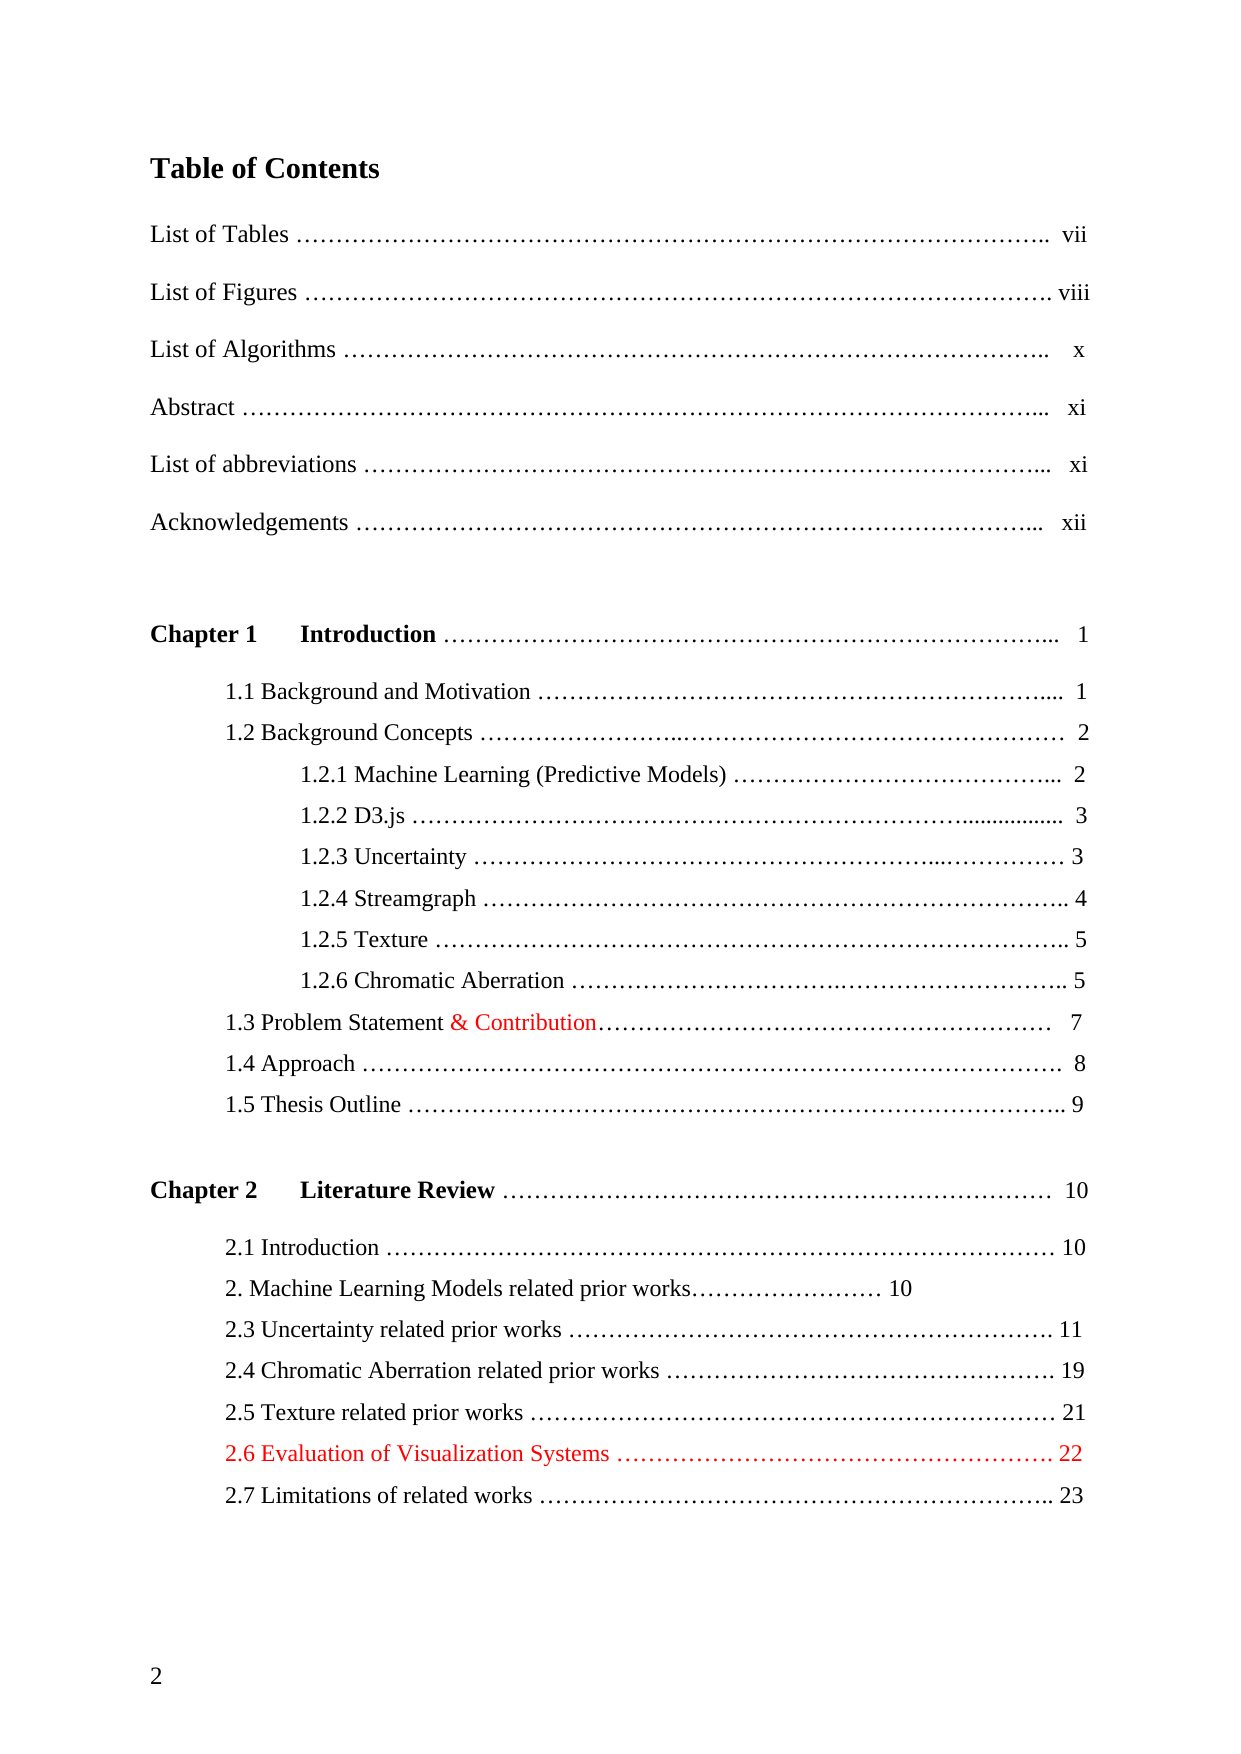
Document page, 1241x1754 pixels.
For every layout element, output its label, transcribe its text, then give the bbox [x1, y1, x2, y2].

text Abstract ………………………………………………………………………………………... xi [150, 392, 1090, 421]
text 2. Machine Learning Models related prior works…………………… 10 [225, 1274, 1090, 1301]
text List of Algorithms …………………………………………………………………………….. x [150, 334, 1090, 363]
text 1.2.6 Chromatic Aberration …………………………….……………………….. 5 [225, 966, 1090, 994]
text 2.7 Limitations of related works ……………………………………………………….. 23 [225, 1481, 1090, 1508]
text 1.1 Background and Motivation ……………………………………………………….... 1 [225, 677, 1090, 704]
text 1.2.1 Machine Learning (Predictive Models) …………………………………... 2 [300, 760, 1090, 787]
text Acknowledgements …………………………………………………………………………... xii [150, 507, 1090, 536]
text 2.5 Texture related prior works ………………………………………………………… 21 [225, 1398, 1090, 1426]
text 1.5 Thesis Outline ……………………………………………………………………….. 9 [150, 1091, 1090, 1118]
text 1.3 Problem Statement & Contribution………………………………………………… 7 [150, 1008, 1090, 1035]
text 1.2.5 Texture …………………………………………………………………….. 5 [225, 925, 1090, 953]
text List of abbreviations …………………………………………………………………………... xi [150, 449, 1090, 478]
text 1.2 Background Concepts ……………………..………………………………………… 2 [225, 718, 1090, 746]
text 2.3 Uncertainty related prior works ……………………………………………………. 11 [225, 1315, 1090, 1343]
text 1.2.3 Uncertainty …………………………………………………...…………… 3 [225, 842, 1090, 870]
text 2.6 Evaluation of Visualization Systems ………………………………………………. 22 [225, 1439, 1090, 1467]
text List of Figures …………………………………………………………………………………. viii [150, 277, 1090, 306]
text 1.4 Approach ……………………………………………………………………………. 8 [150, 1049, 1090, 1077]
text 1.2.4 Streamgraph ……………………………………………………………….. 4 [225, 884, 1090, 911]
text Chapter 2 Literature Review …………………………………………………………… 10 [150, 1175, 1090, 1204]
text 2.4 Chromatic Aberration related prior works …………………………………………. 19 [225, 1357, 1090, 1384]
text 1.2.2 D3.js ……………………………………………………………................. 3 [300, 801, 1090, 829]
text Chapter 1 Introduction …………………………………………………………………... 1 [150, 619, 1090, 648]
text Table of Contents [150, 150, 1090, 185]
text 2.1 Introduction ………………………………………………………………………… 10 [225, 1232, 1090, 1260]
text List of Tables ………………………………………………………………………………….. vii [150, 219, 1090, 248]
